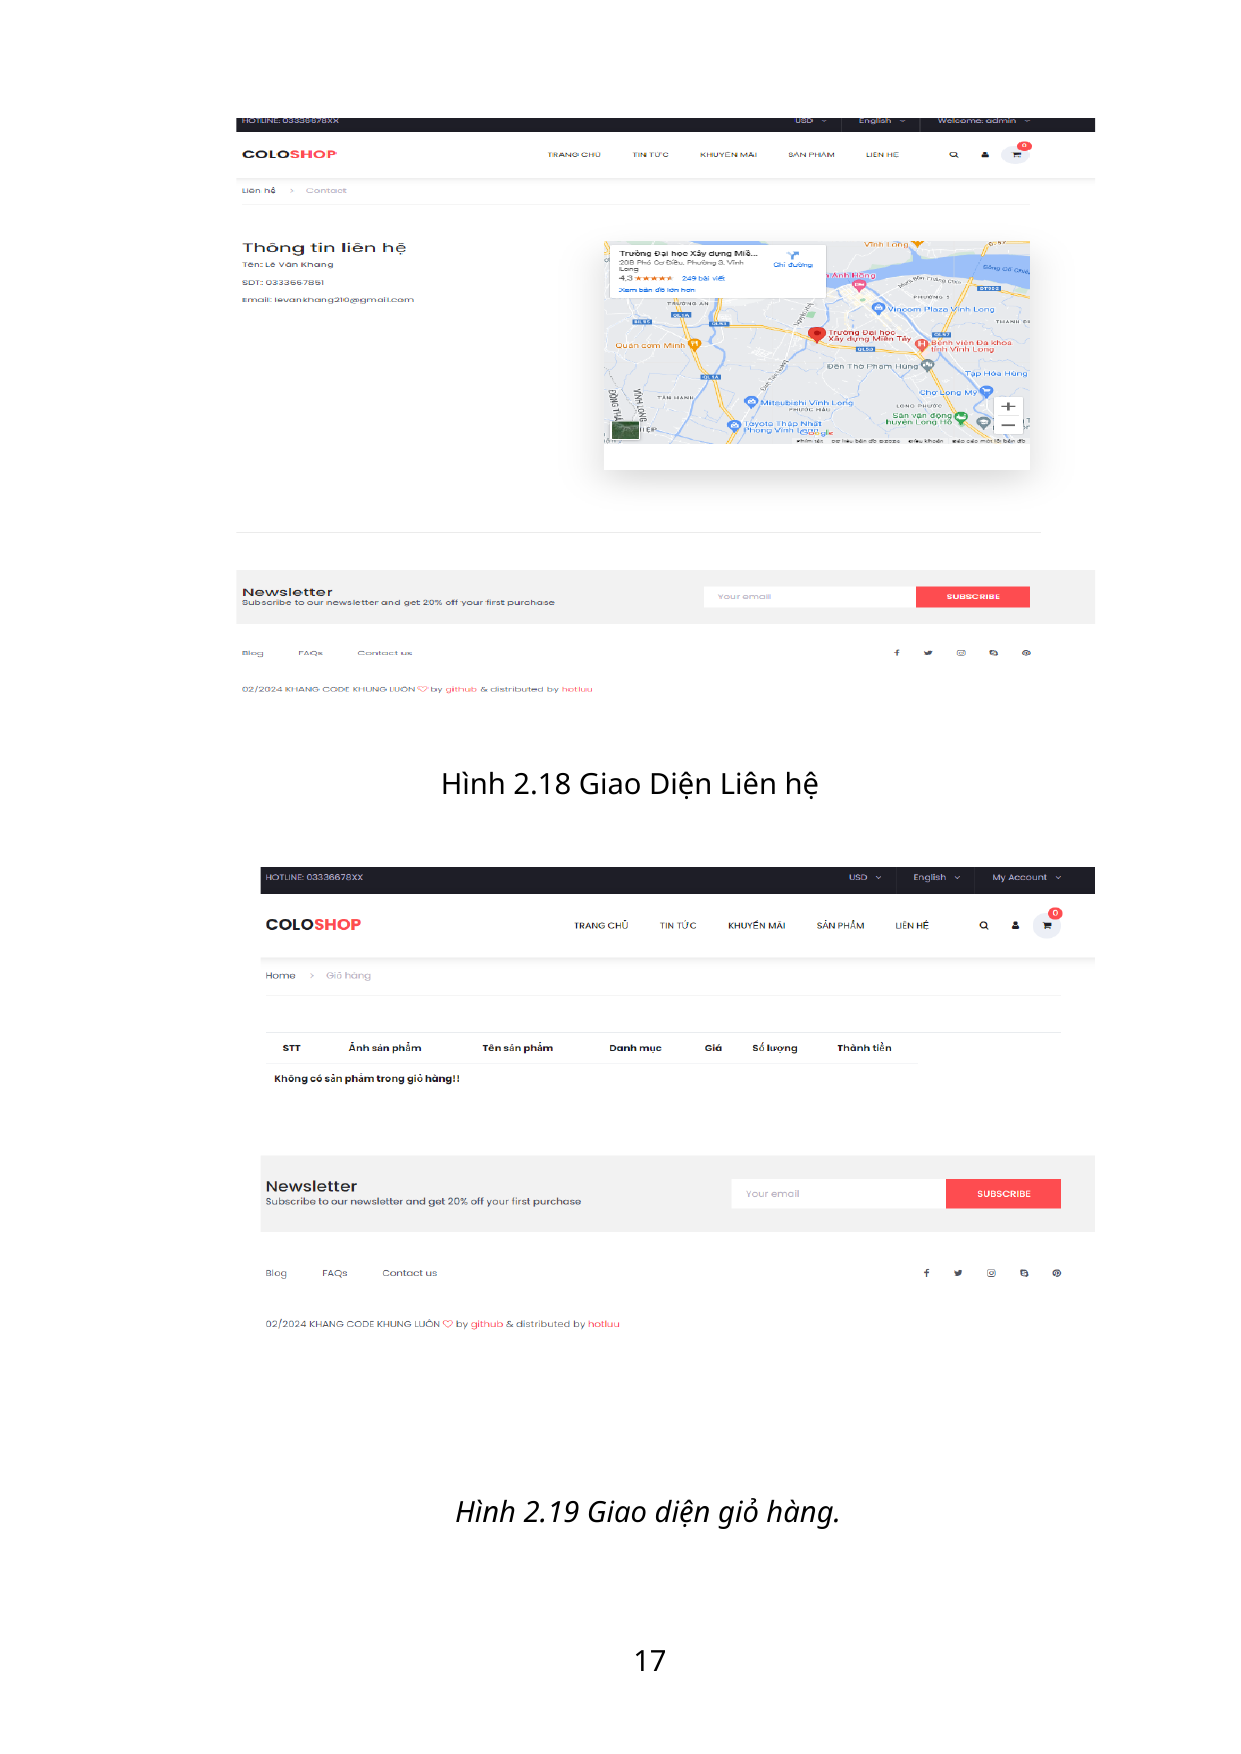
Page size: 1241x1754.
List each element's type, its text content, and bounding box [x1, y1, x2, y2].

picture [260, 867, 1095, 1472]
text Hình 2.18 Giao Diện Liên hệ [177, 763, 1122, 803]
picture [236, 118, 1096, 744]
